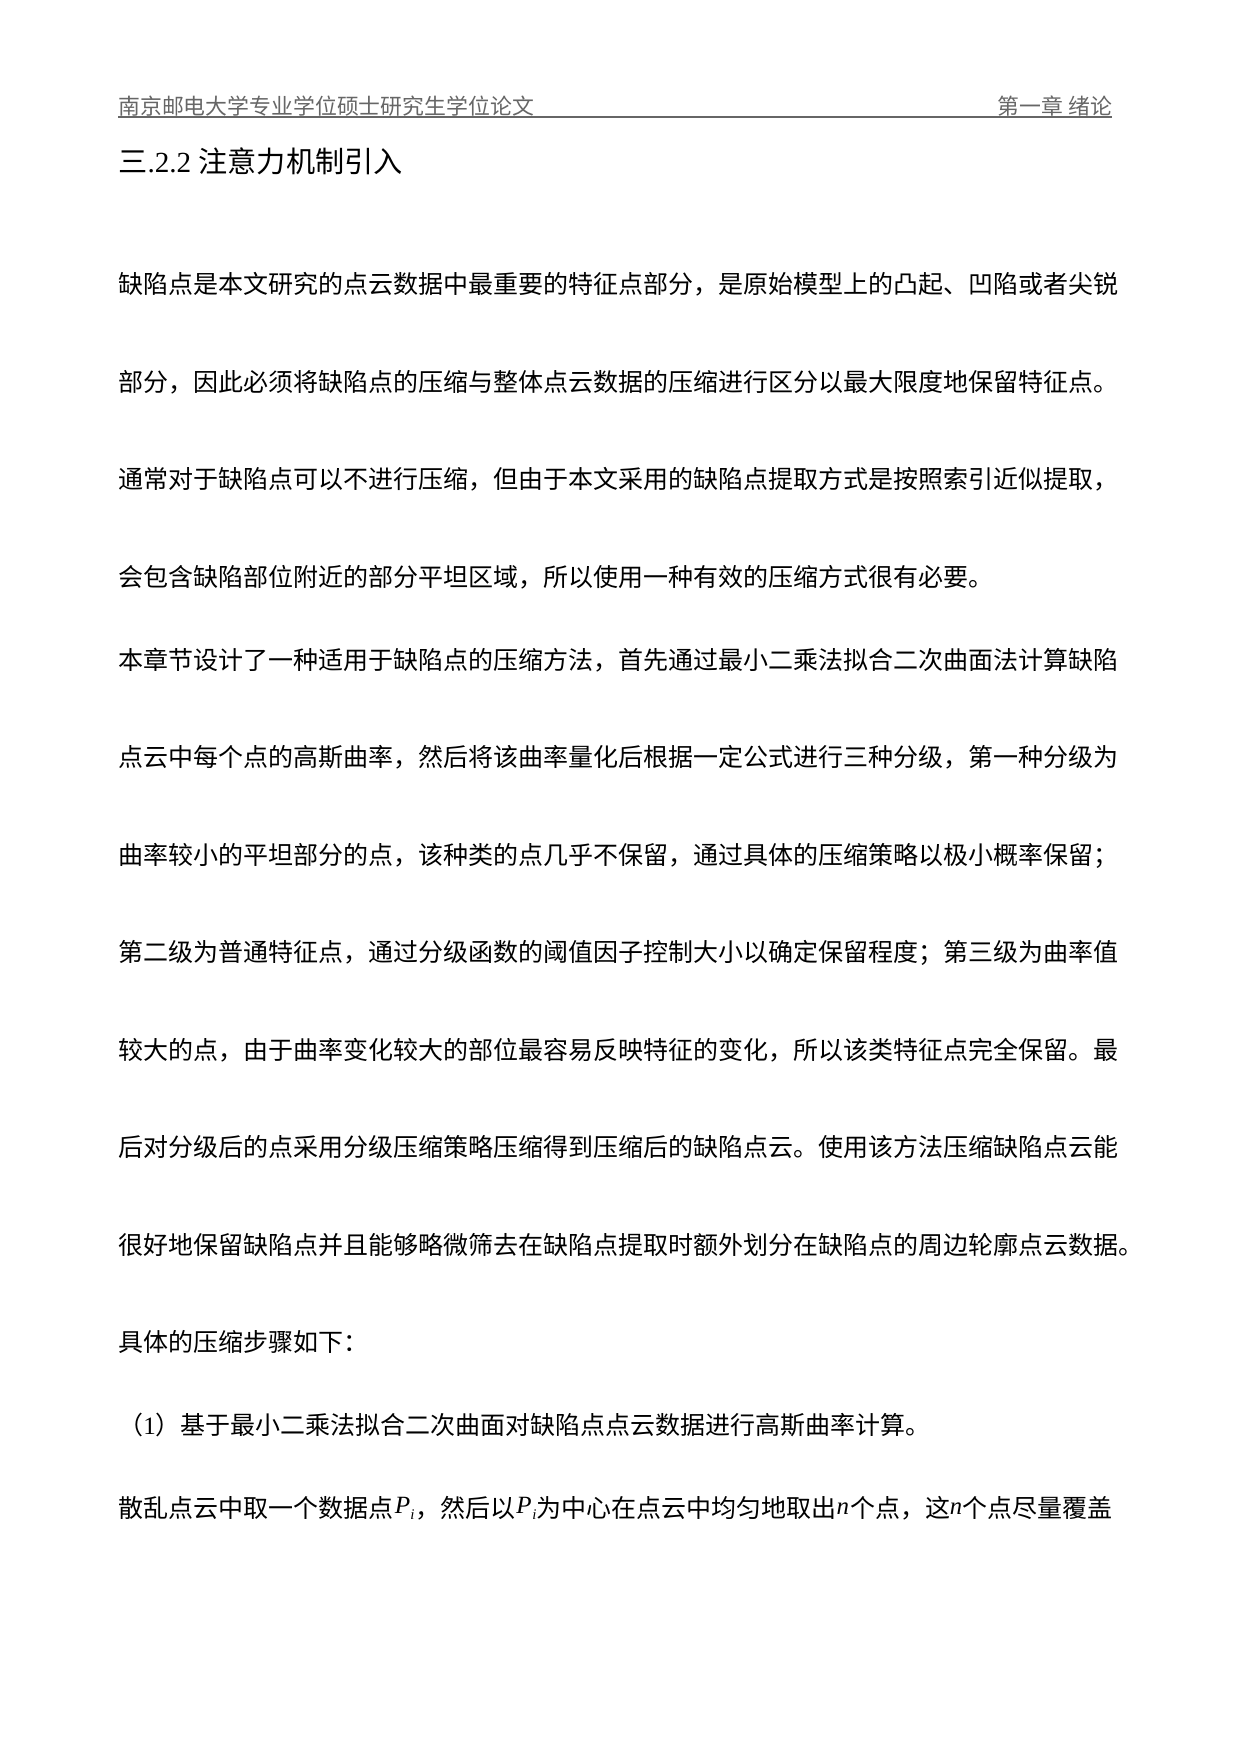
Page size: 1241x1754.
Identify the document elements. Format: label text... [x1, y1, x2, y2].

text 注意力机制引入 [118, 127, 1122, 192]
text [118, 1474, 1122, 1539]
text （1）基于最小二乘法拟合二次曲面对缺陷点点云数据进行高斯曲率计算。 [118, 1391, 1122, 1456]
text 本章节设计了一种适用于缺陷点的压缩方法，首先通过最小二乘法拟合二次曲面法计算缺陷点云中每个点的高斯曲率，然后将该曲率量化后根据一定公式进行三种分级，第一种分级为曲率较小的平坦部分的点，该种类的点几乎不保留，通过具体的压缩策略以极小概率保留；第二级为普通特征点，通过分级函数的阈值因子控制大小以确定保留程度；第三级为曲率值较大的点，由于曲率变化较大的部位最容易反映特征的变化，所以该类特征点完全保留。最后对分级后的点采用分级压缩策略压缩得到压缩后的缺陷点云。使用该方法压缩缺陷点云能很好地保留缺陷点并且能够略微筛去在缺陷点提取时额外划分在缺陷点的周边轮廓点云数据。具体的压缩步骤如下： [118, 626, 1122, 1373]
text 缺陷点是本文研究的点云数据中最重要的特征点部分，是原始模型上的凸起、凹陷或者尖锐部分，因此必须将缺陷点的压缩与整体点云数据的压缩进行区分以最大限度地保留特征点。通常对于缺陷点可以不进行压缩，但由于本文采用的缺陷点提取方式是按照索引近似提取，会包含缺陷部位附近的部分平坦区域，所以使用一种有效的压缩方式很有必要。 [118, 250, 1122, 608]
